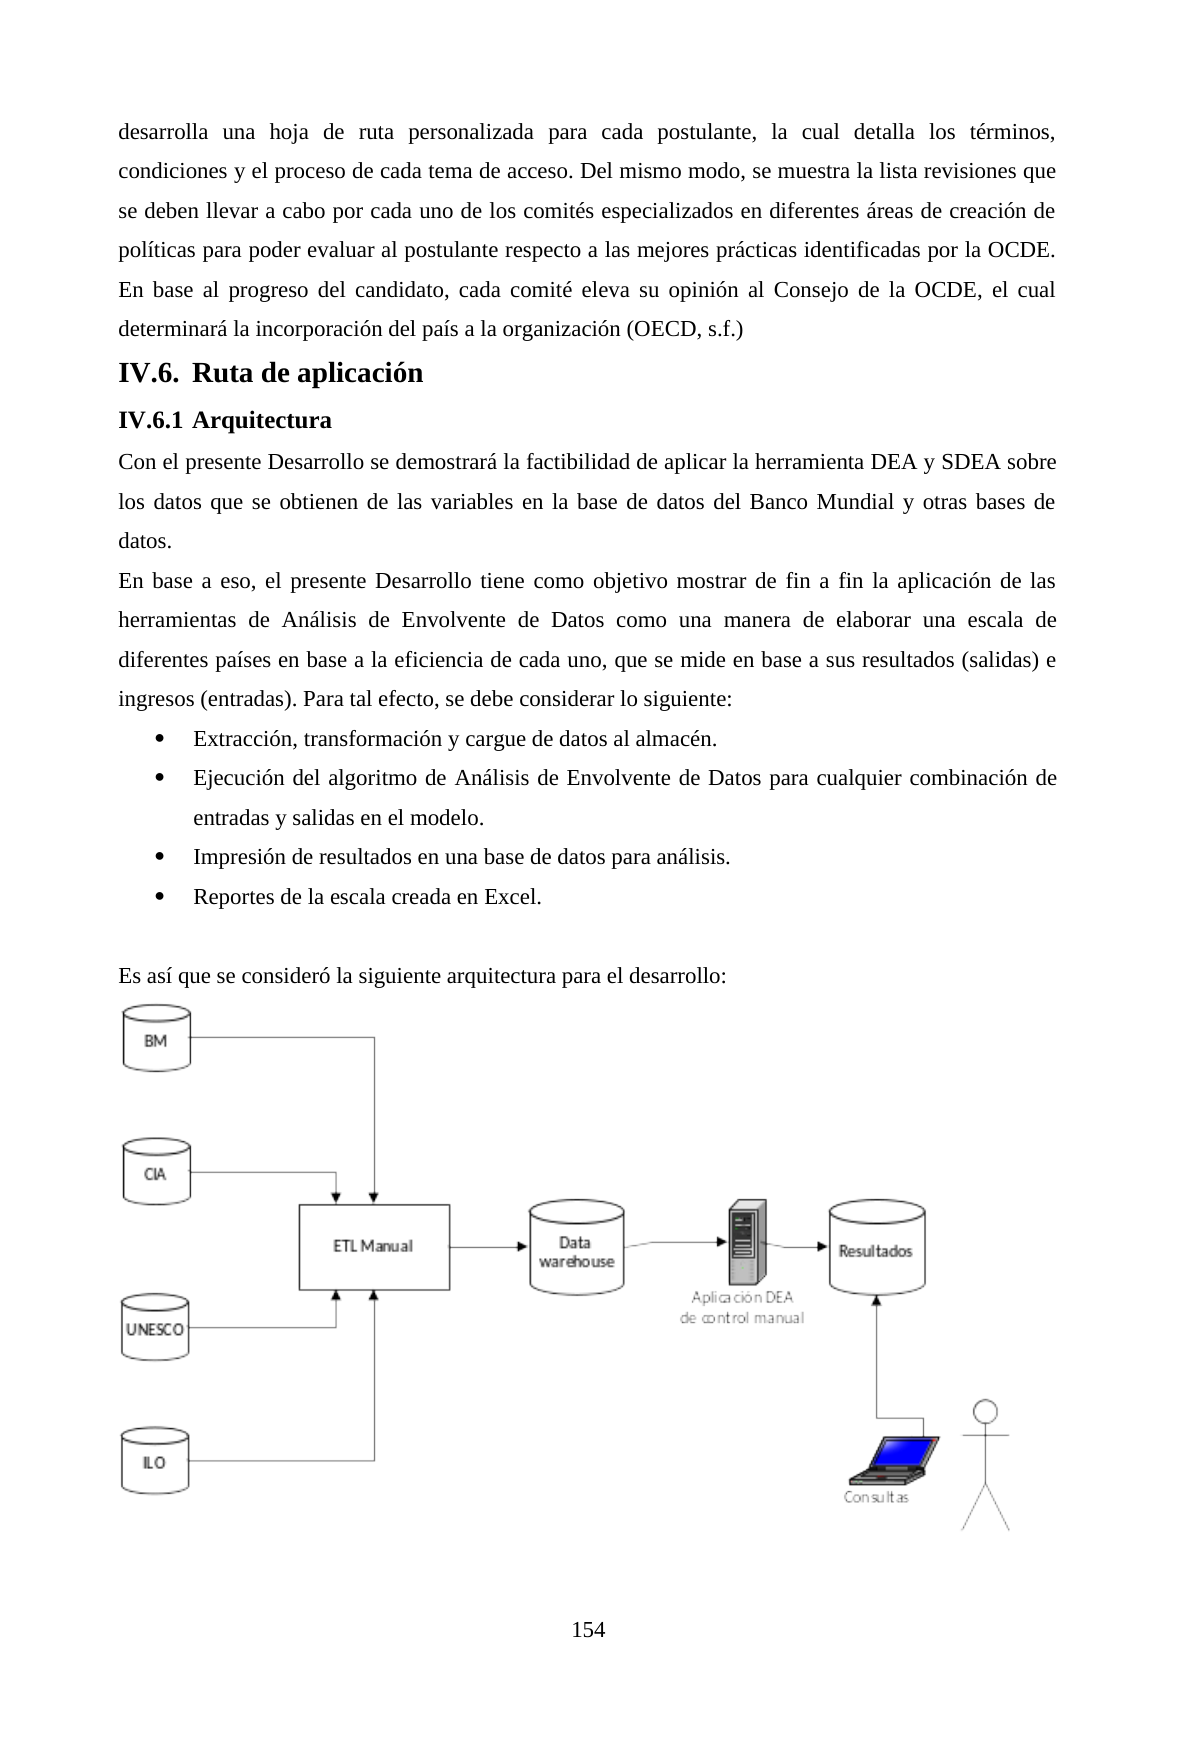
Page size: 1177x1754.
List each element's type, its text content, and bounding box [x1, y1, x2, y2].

text Es así que se consideró la siguiente arquitectura para el desarrollo: [118, 962, 1058, 988]
list Impresión de resultados en una base de datos para análisis. [156, 843, 1058, 869]
subtitle Arquitectura [118, 405, 1058, 434]
list Ejecución del algoritmo de Análisis de Envolvente de Datos para cualquier combinación de entradas y salidas en el modelo. [156, 764, 1058, 830]
subtitle Ruta de aplicación [118, 355, 1058, 388]
text En base a eso, el presente Desarrollo tiene como objetivo mostrar de fin a fin la aplicación de las herramientas de Análisis de Envolvente de Datos como una manera de elaborar una escala de diferentes países en base a la eficiencia de cada uno, que se mide en base a sus resultados (salidas) e ingresos (entradas). Para tal efecto, se debe considerar lo siguiente: [118, 567, 1058, 712]
list Reportes de la escala creada en Excel. [156, 883, 1058, 909]
text Con el presente Desarrollo se demostrará la factibilidad de aplicar la herramienta DEA y SDEA sobre los datos que se obtienen de las variables en la base de datos del Banco Mundial y otras bases de datos. [118, 448, 1058, 554]
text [118, 118, 1058, 342]
list Extracción, transformación y cargue de datos al almacén. [156, 725, 1058, 751]
